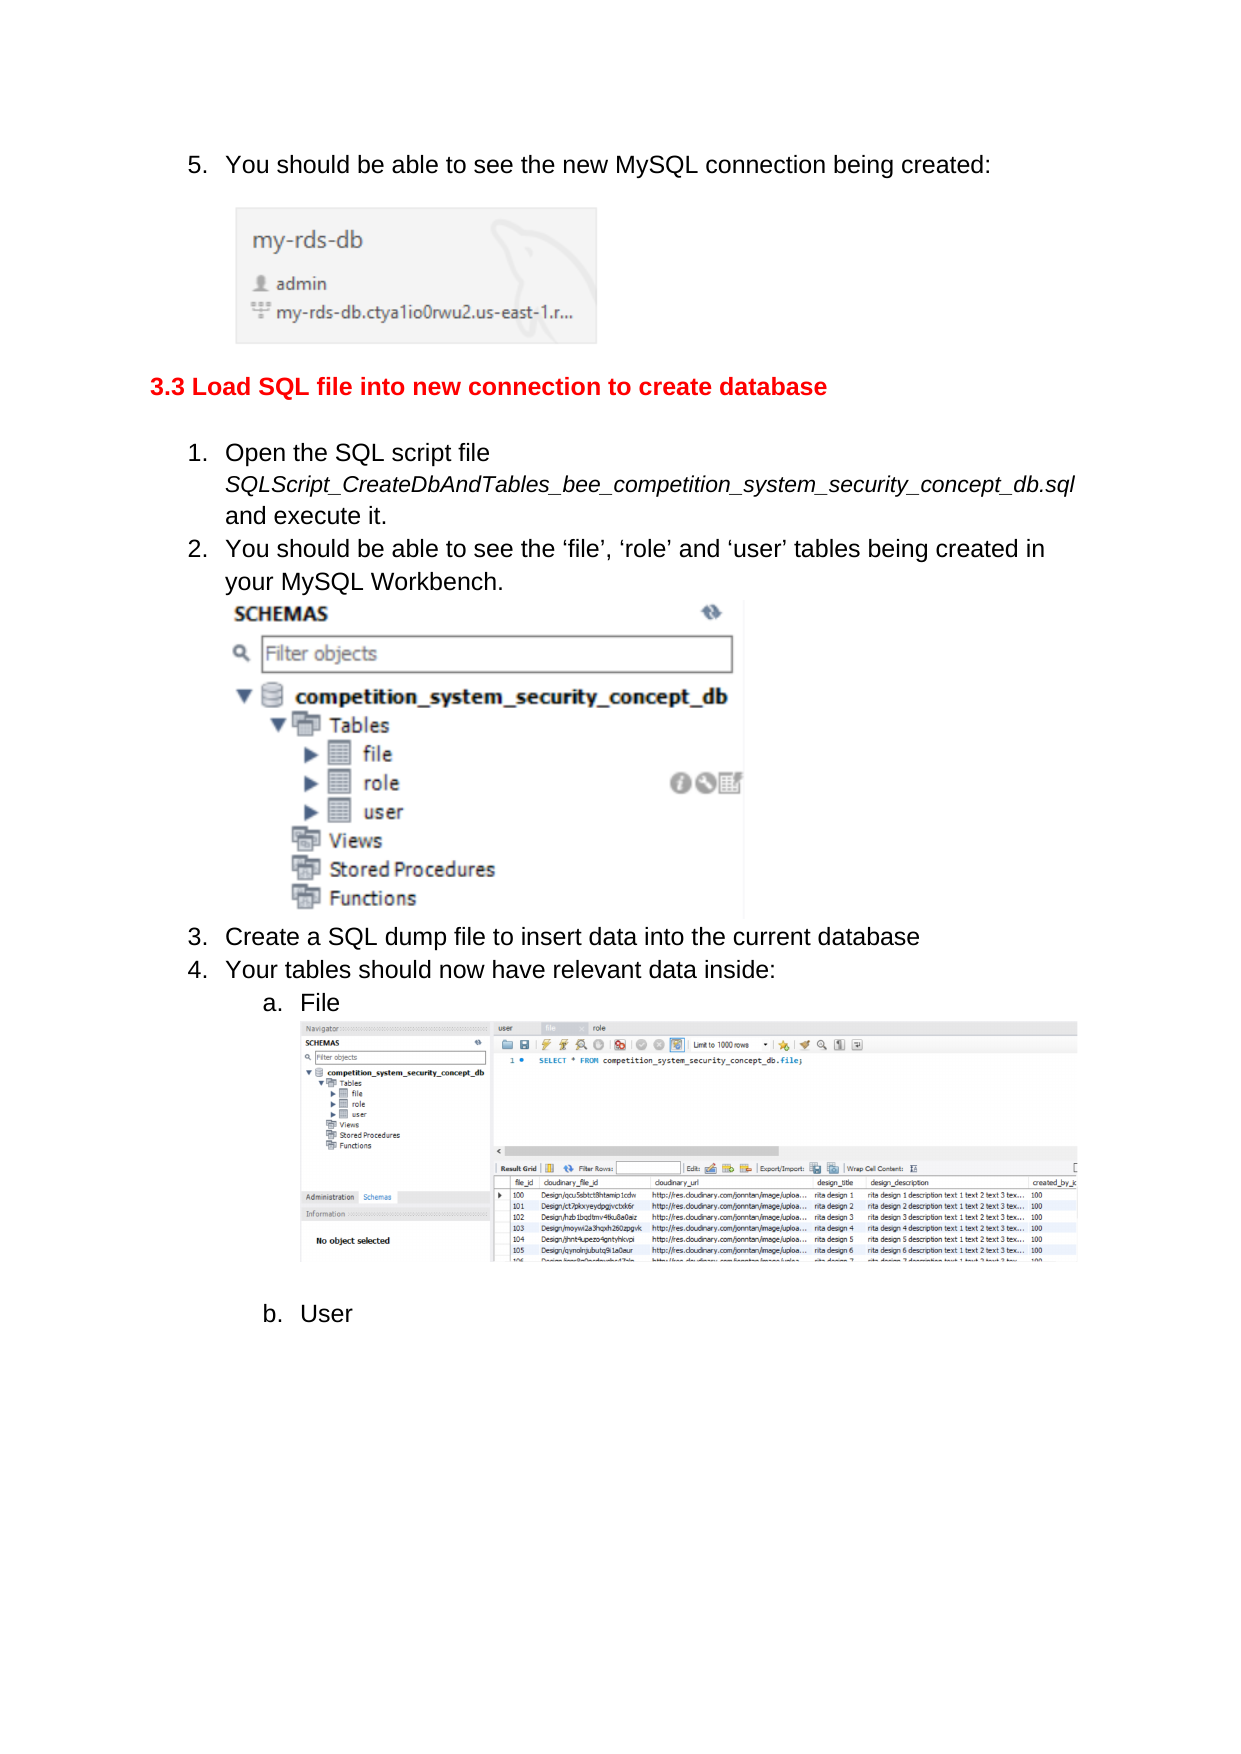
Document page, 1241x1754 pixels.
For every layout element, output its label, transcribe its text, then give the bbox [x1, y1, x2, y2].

text 3.3 Load SQL file into new connection to create database [150, 372, 1090, 401]
list Create a SQL dump file to insert data into the current database [187, 922, 1090, 951]
list You should be able to see the ‘file’, ‘role’ and ‘user’ tables being created in your MySQL Workbench. [187, 534, 1090, 596]
list You should be able to see the new MySQL connection being created: [187, 150, 1090, 179]
list Your tables should now have relevant data inside: [187, 955, 1090, 984]
picture [225, 600, 745, 919]
picture [225, 183, 606, 369]
picture [300, 1021, 1078, 1262]
list User [262, 1299, 1090, 1327]
list Open the SQL script file SQLScript_CreateDbAndTables_bee_competition_system_security_concept_db.sql and execute it. [187, 438, 1090, 530]
list File [262, 988, 1090, 1017]
